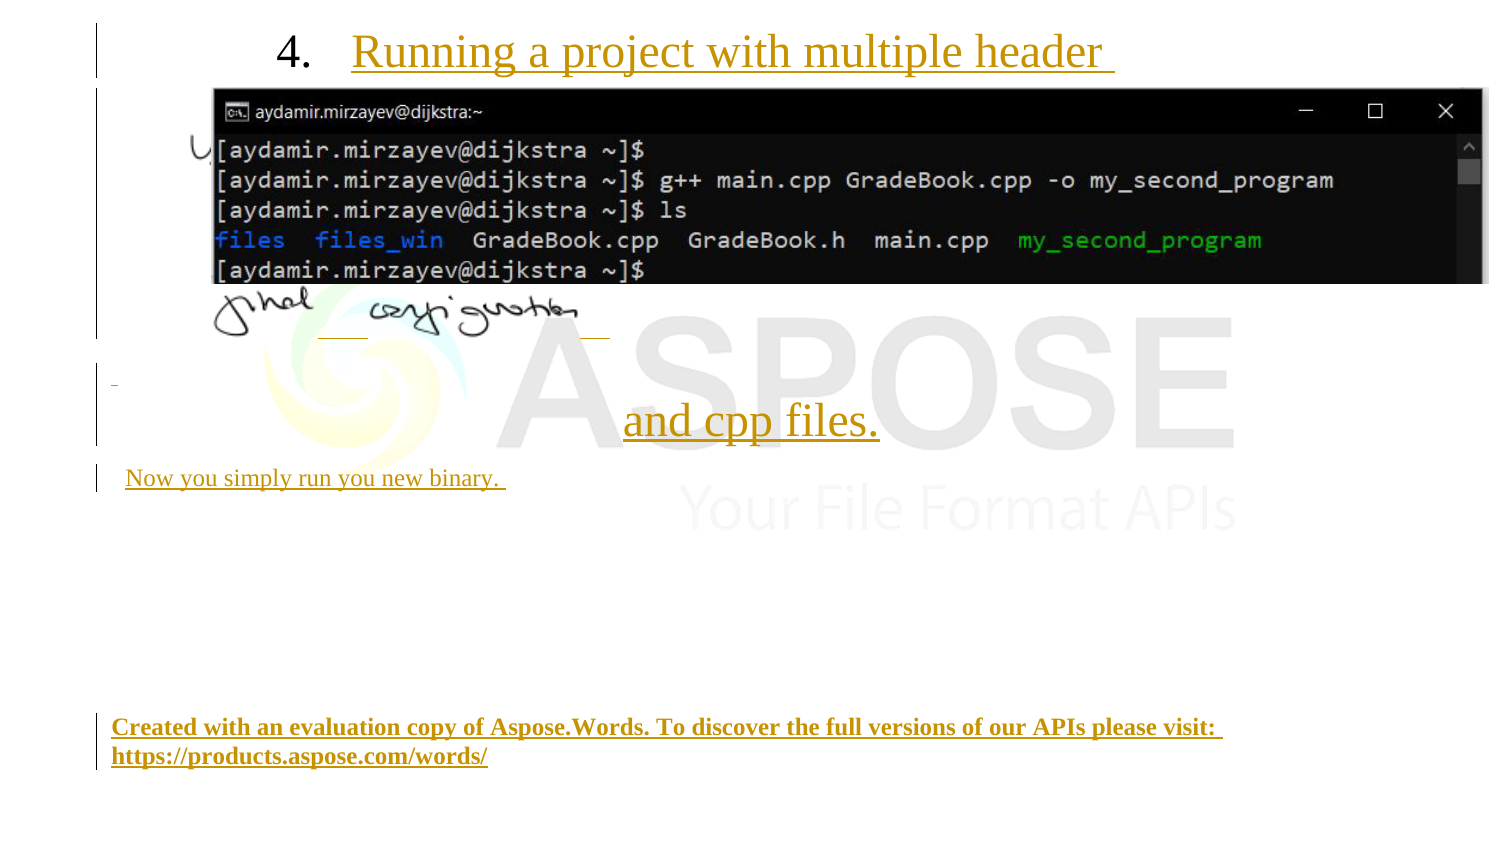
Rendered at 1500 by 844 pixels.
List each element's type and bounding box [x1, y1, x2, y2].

picture [367, 292, 581, 339]
picture [189, 87, 1489, 339]
